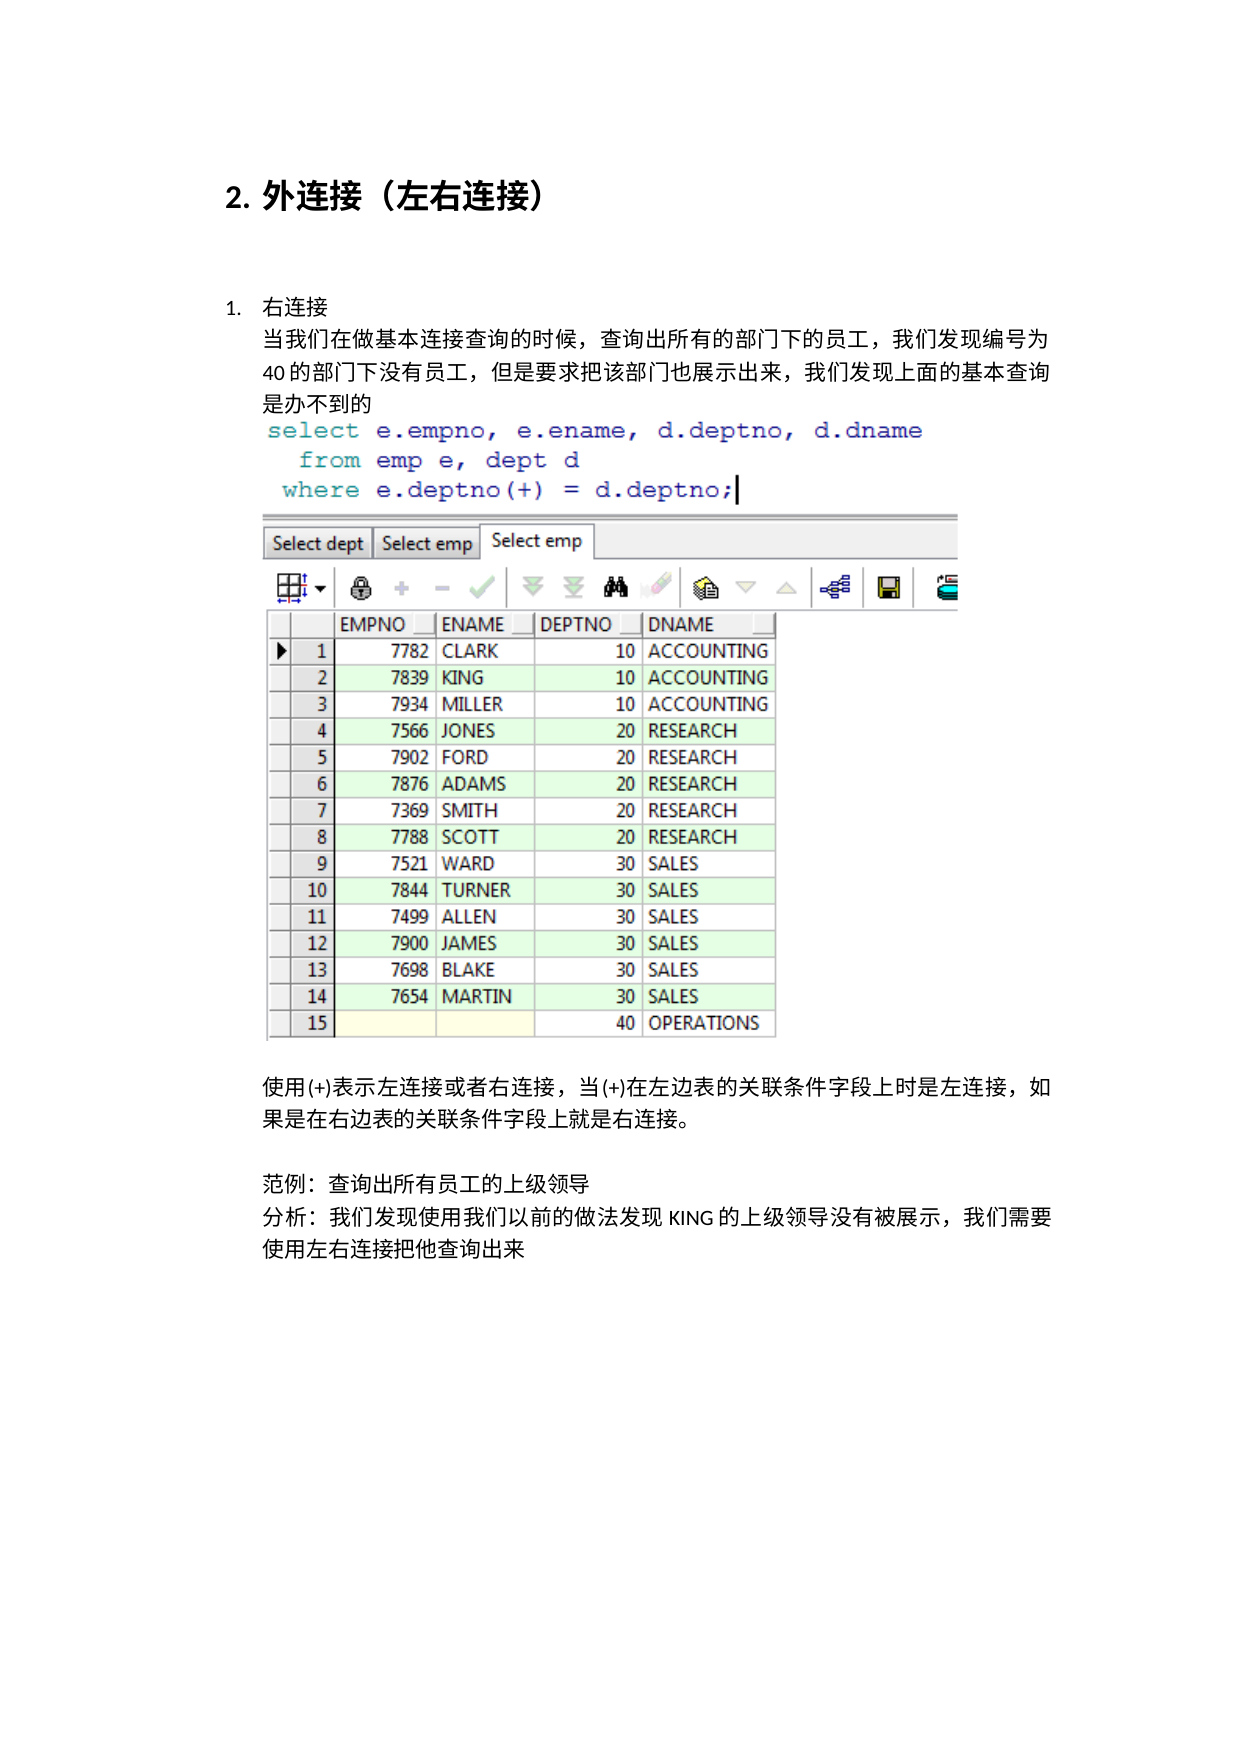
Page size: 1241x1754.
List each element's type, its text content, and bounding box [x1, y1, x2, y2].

subtitle 外连接（左右连接） [225, 162, 1053, 227]
list 使用(+)表示左连接或者右连接，当(+)在左边表的关联条件字段上时是左连接，如果是在右边表的关联条件字段上就是右连接。 [262, 1069, 1053, 1134]
picture [262, 419, 958, 1041]
list 右连接 [225, 289, 1053, 322]
list 范例：查询出所有员工的上级领导 [262, 1167, 1053, 1199]
list 分析：我们发现使用我们以前的做法发现KING的上级领导没有被展示，我们需要使用左右连接把他查询出来 [262, 1199, 1053, 1264]
list 当我们在做基本连接查询的时候，查询出所有的部门下的员工，我们发现编号为40的部门下没有员工，但是要求把该部门也展示出来，我们发现上面的基本查询是办不到的 [262, 322, 1053, 419]
